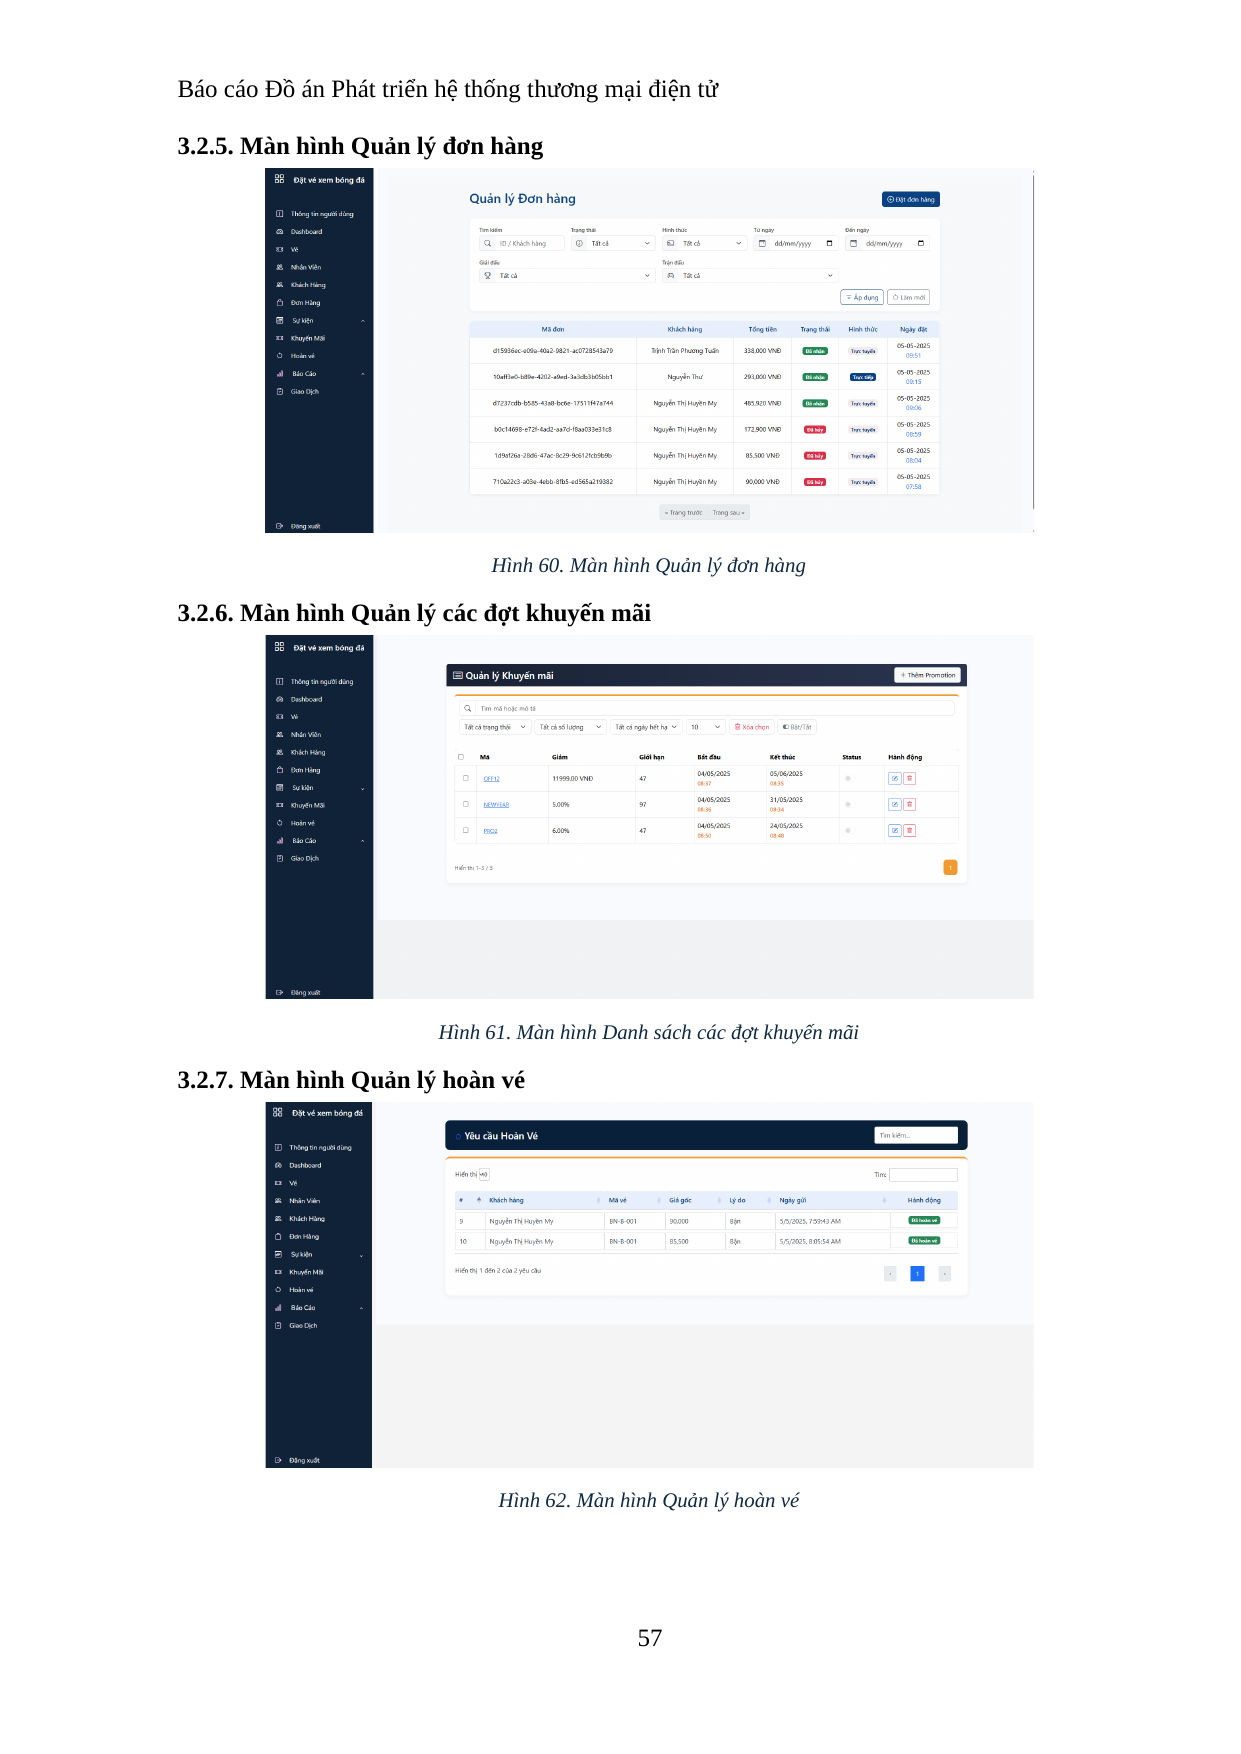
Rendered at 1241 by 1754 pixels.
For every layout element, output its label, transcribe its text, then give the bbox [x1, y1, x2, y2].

picture [265, 1102, 1034, 1468]
text Hình 60. Màn hình Quản lý đơn hàng [177, 553, 1122, 577]
text Hình 61. Màn hình Danh sách các đợt khuyến mãi [177, 1020, 1122, 1044]
text 3.2.6. Màn hình Quản lý các đợt khuyến mãi [177, 598, 1122, 627]
text Hình 62. Màn hình Quản lý hoàn vé [177, 1488, 1122, 1512]
text 3.2.5. Màn hình Quản lý đơn hàng [177, 131, 1122, 160]
picture [265, 635, 1034, 999]
picture [265, 168, 1035, 533]
text 3.2.7. Màn hình Quản lý hoàn vé [177, 1065, 1122, 1094]
